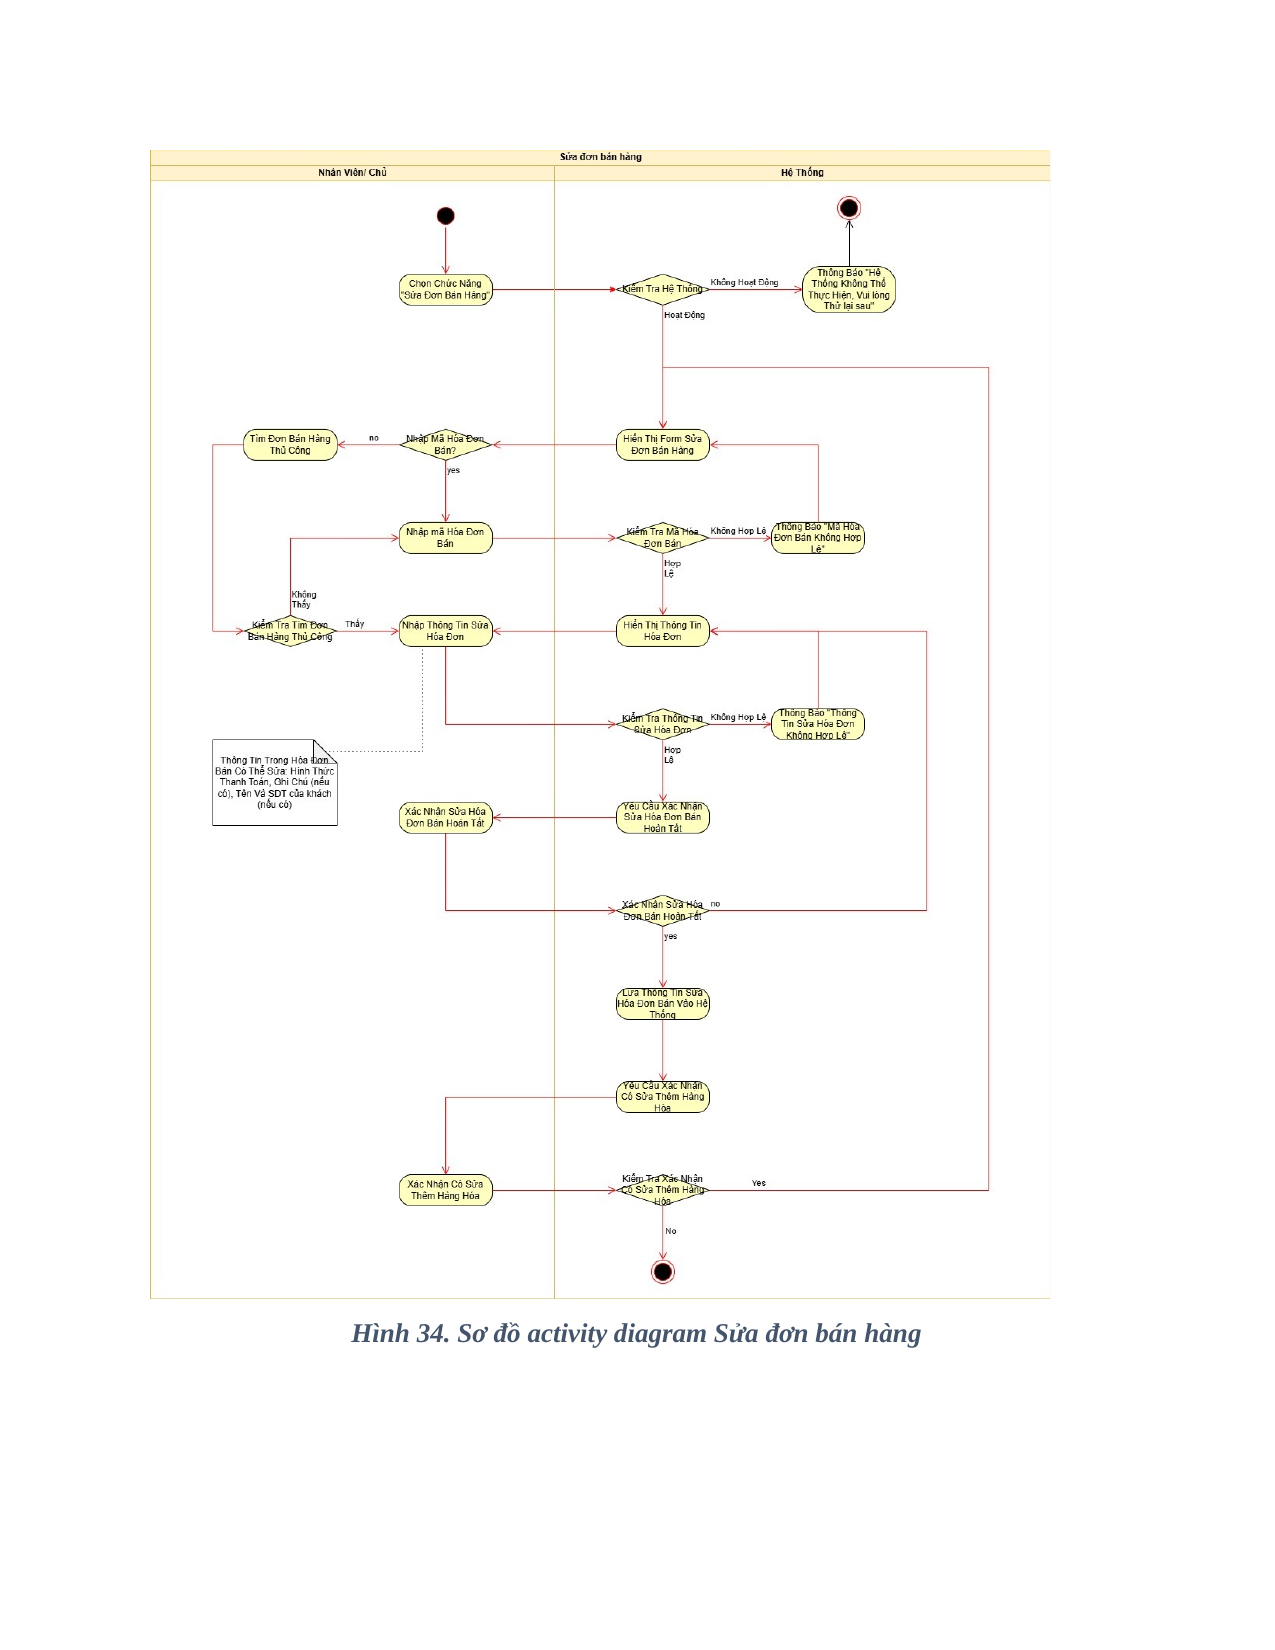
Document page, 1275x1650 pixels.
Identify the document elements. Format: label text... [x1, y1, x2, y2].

picture [150, 150, 1051, 1299]
text Hình 34. Sơ đồ activity diagram Sửa đơn bán hàng [150, 1318, 1125, 1349]
